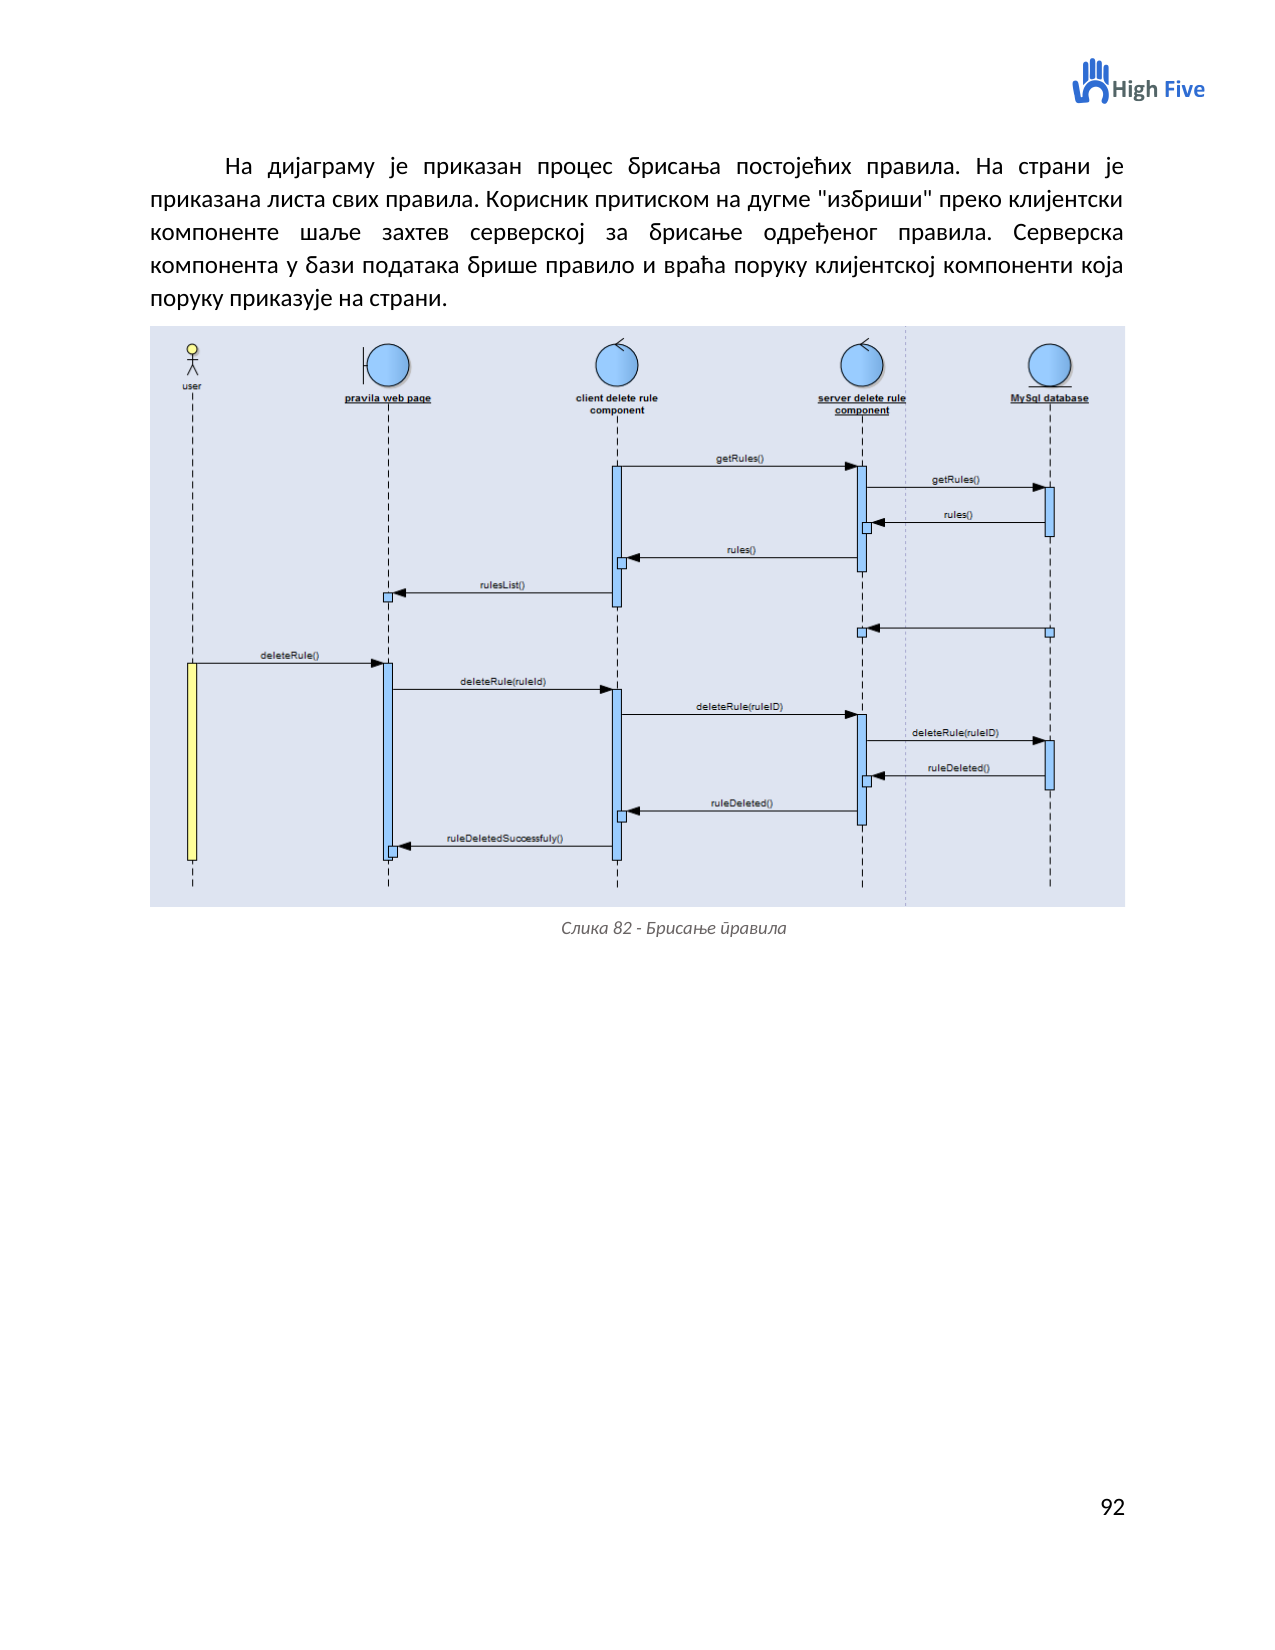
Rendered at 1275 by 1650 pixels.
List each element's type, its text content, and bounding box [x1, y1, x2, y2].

text На дијаграму је приказан процес брисања постојећих правила. На страни је приказана листа свих правила. Корисник притиском на дугме "избриши" преко клијентски компоненте шаље захтев серверској за брисање одређеног правила. Серверска компонента у бази података брише правило и враћа поруку клијентској компоненти која поруку приказује на страни. [150, 150, 1125, 312]
picture [150, 326, 1125, 907]
picture [1069, 53, 1223, 110]
